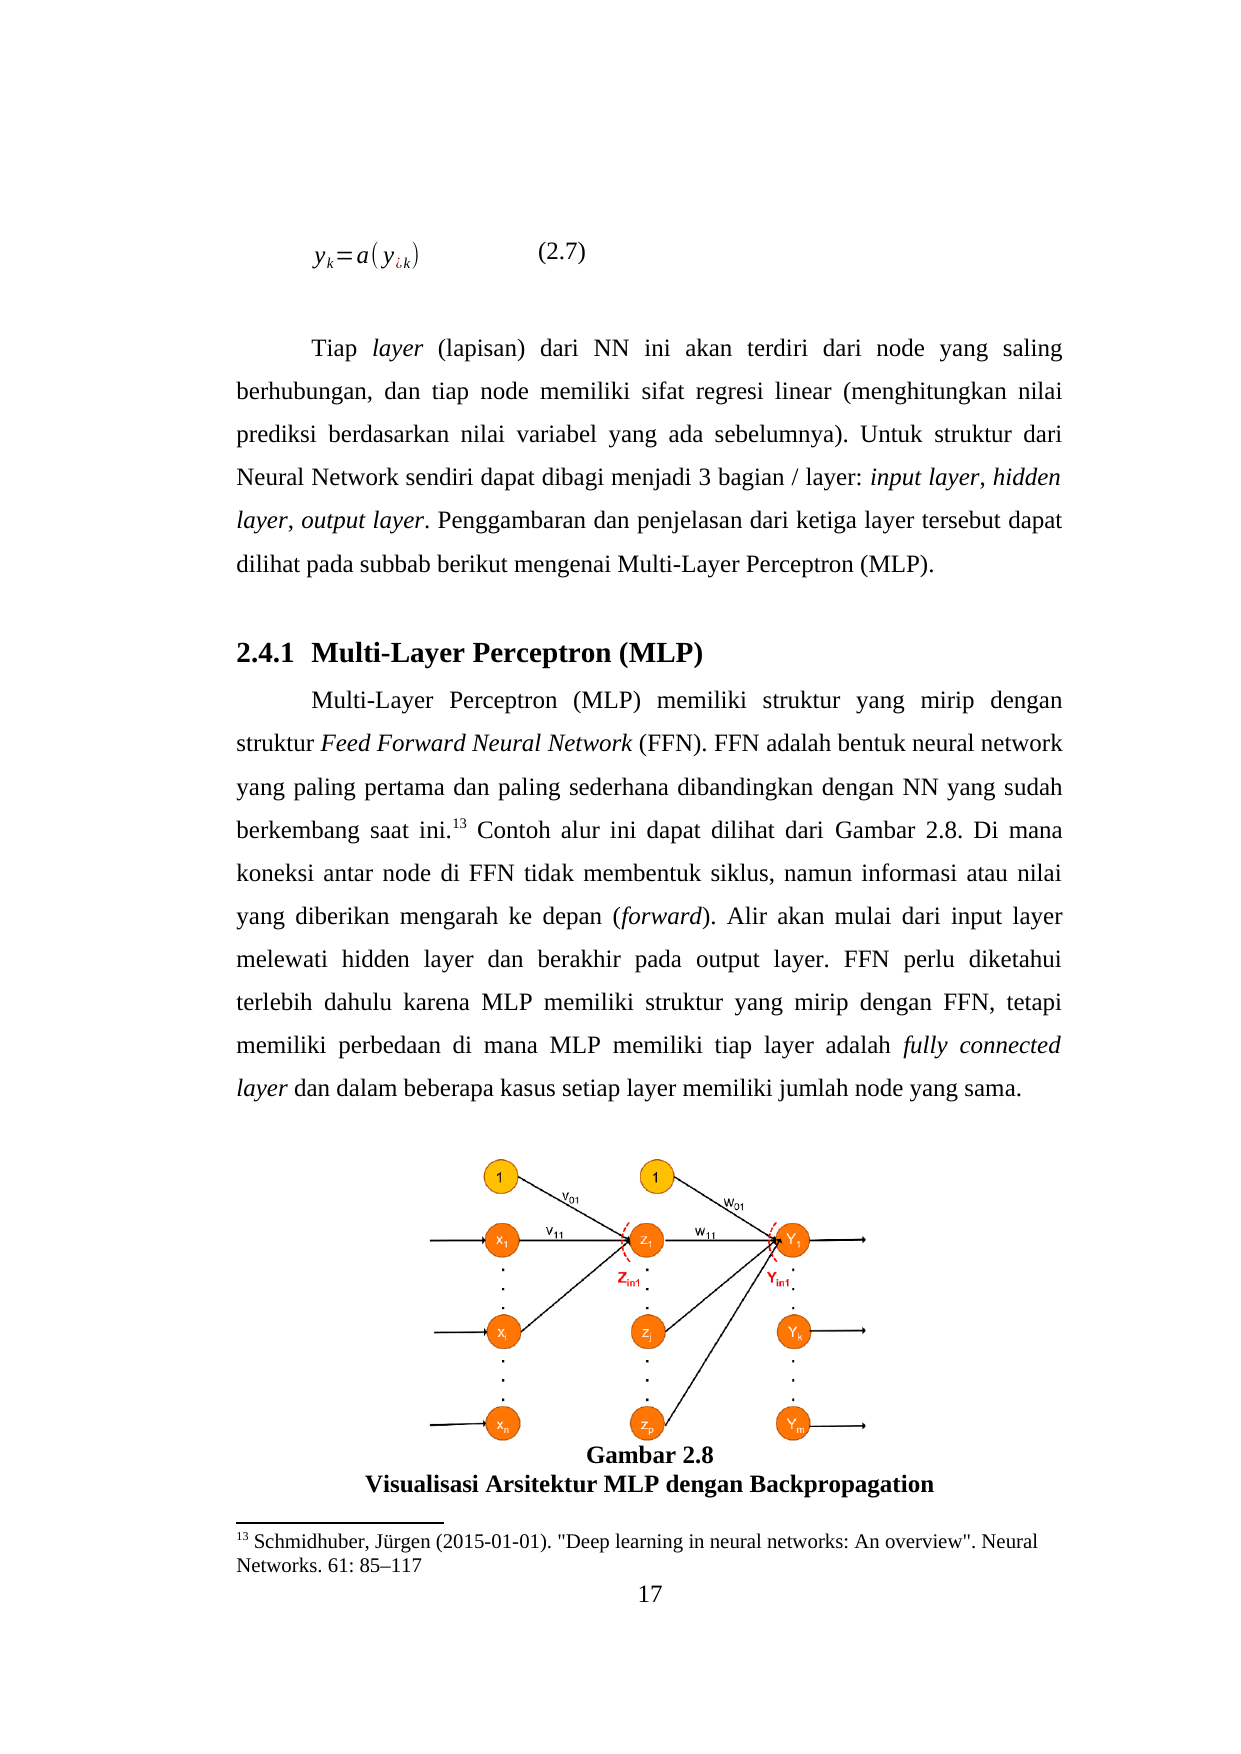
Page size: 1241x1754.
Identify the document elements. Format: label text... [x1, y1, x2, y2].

text Tiap layer (lapisan) dari NN ini akan terdiri dari node yang saling berhubungan, dan tiap node memiliki sifat regresi linear (menghitungkan nilai prediksi berdasarkan nilai variabel yang ada sebelumnya). Untuk struktur dari Neural Network sendiri dapat dibagi menjadi 3 bagian / layer: input layer, hidden layer, output layer. Penggambaran dan penjelasan dari ketiga layer tersebut dapat dilihat pada subbab berikut mengenai Multi-Layer Perceptron (MLP). [236, 333, 1063, 577]
subtitle Multi-Layer Perceptron (MLP) [236, 635, 1063, 668]
text Multi-Layer Perceptron (MLP) memiliki struktur yang mirip dengan struktur Feed Forward Neural Network (FFN). FFN adalah bentuk neural network yang paling pertama dan paling sederhana dibandingkan dengan NN yang sudah berkembang saat ini. Contoh alur ini dapat dilihat dari gambar 2.8. Di mana koneksi antar node di FFN tidak membentuk siklus, namun informasi atau nilai yang diberikan mengarah ke depan (forward). Alir akan mulai dari input layer melewati hidden layer dan berakhir pada output layer. FFN perlu diketahui terlebih dahulu karena MLP memiliki struktur yang mirip dengan FFN, tetapi memiliki perbedaan di mana MLP memiliki tiap layer adalah fully connected layer dan dalam beberapa kasus setiap layer memiliki jumlah node yang sama. [236, 685, 1063, 1102]
picture [429, 1159, 870, 1441]
